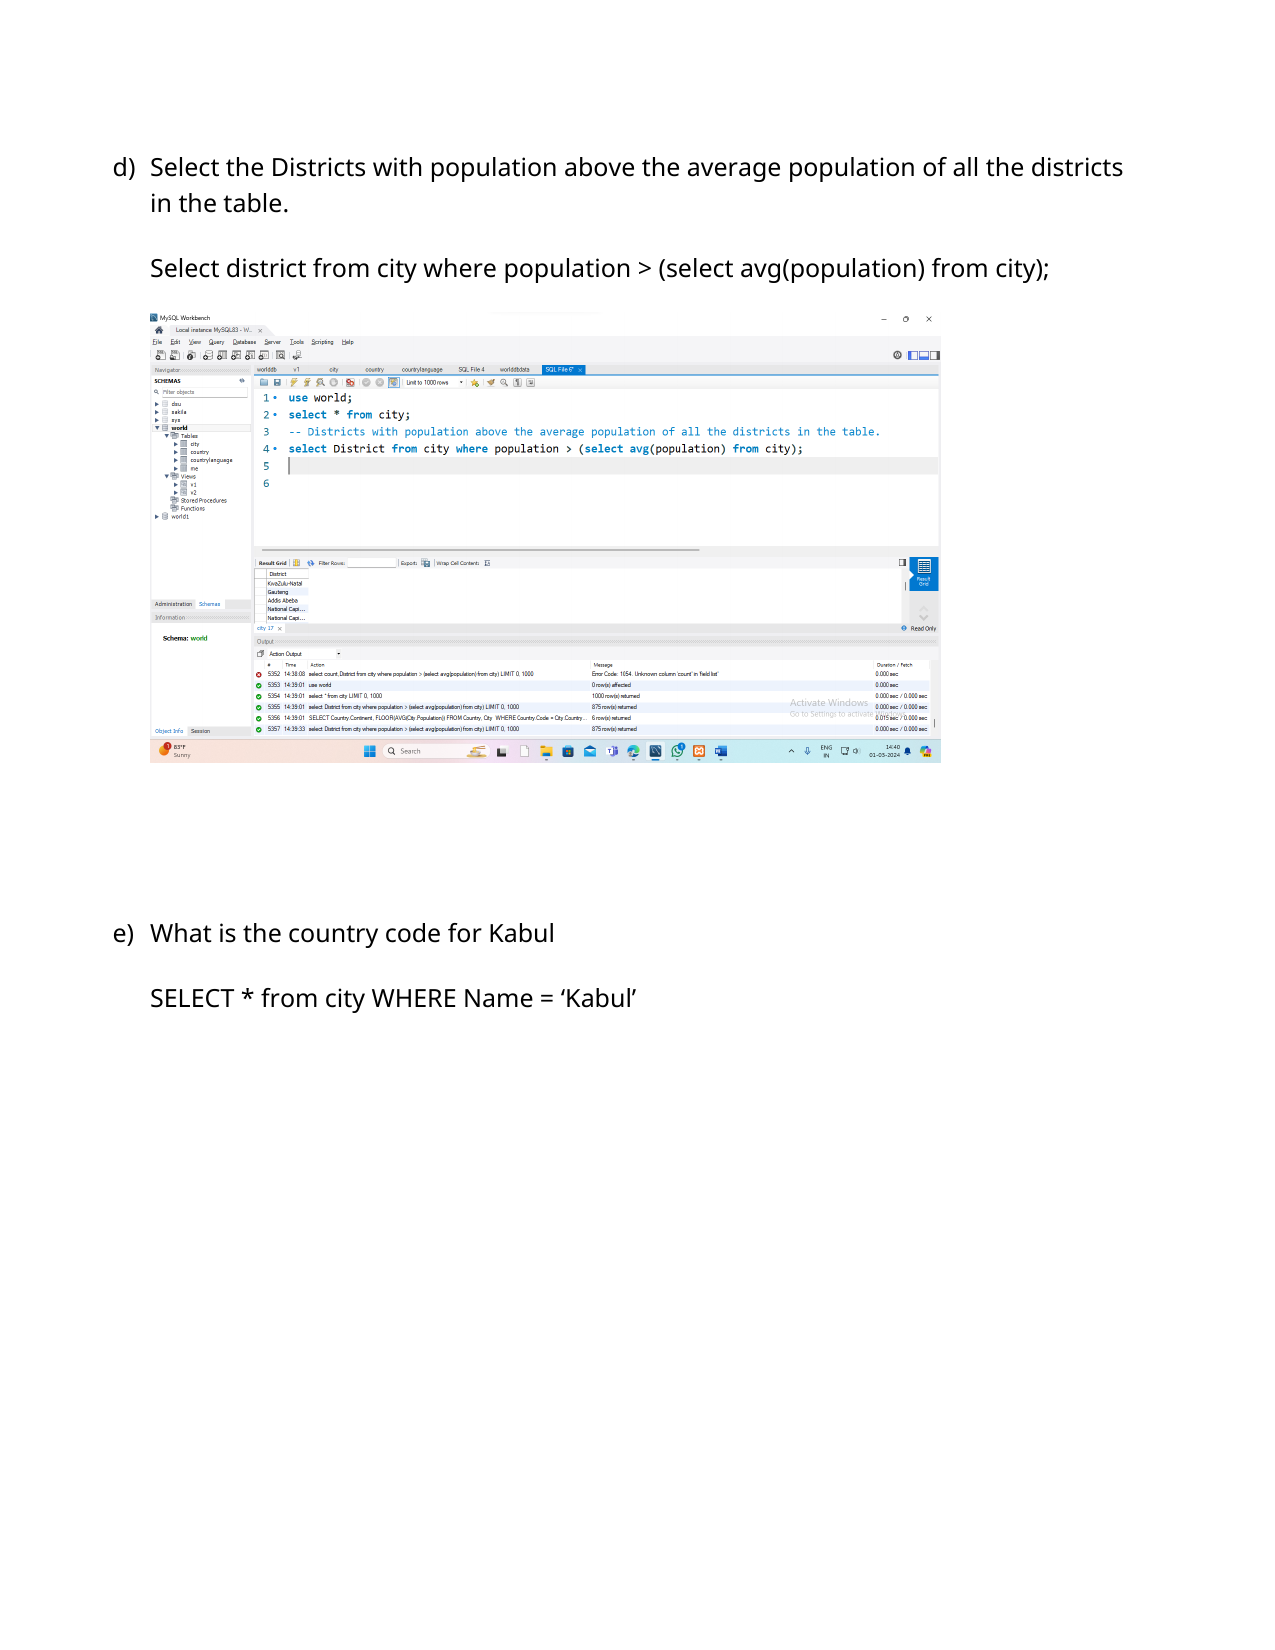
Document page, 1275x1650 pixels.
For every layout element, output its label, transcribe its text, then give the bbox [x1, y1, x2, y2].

picture [150, 312, 941, 763]
text SELECT * from city WHERE Name = ‘Kabul’ [150, 980, 1144, 1014]
text Select district from city where population > (select avg(population) from city); [150, 250, 1144, 284]
list Select the Districts with population above the average population of all the districts in the table. [112, 150, 1144, 220]
list What is the country code for Kabul [112, 916, 1144, 950]
